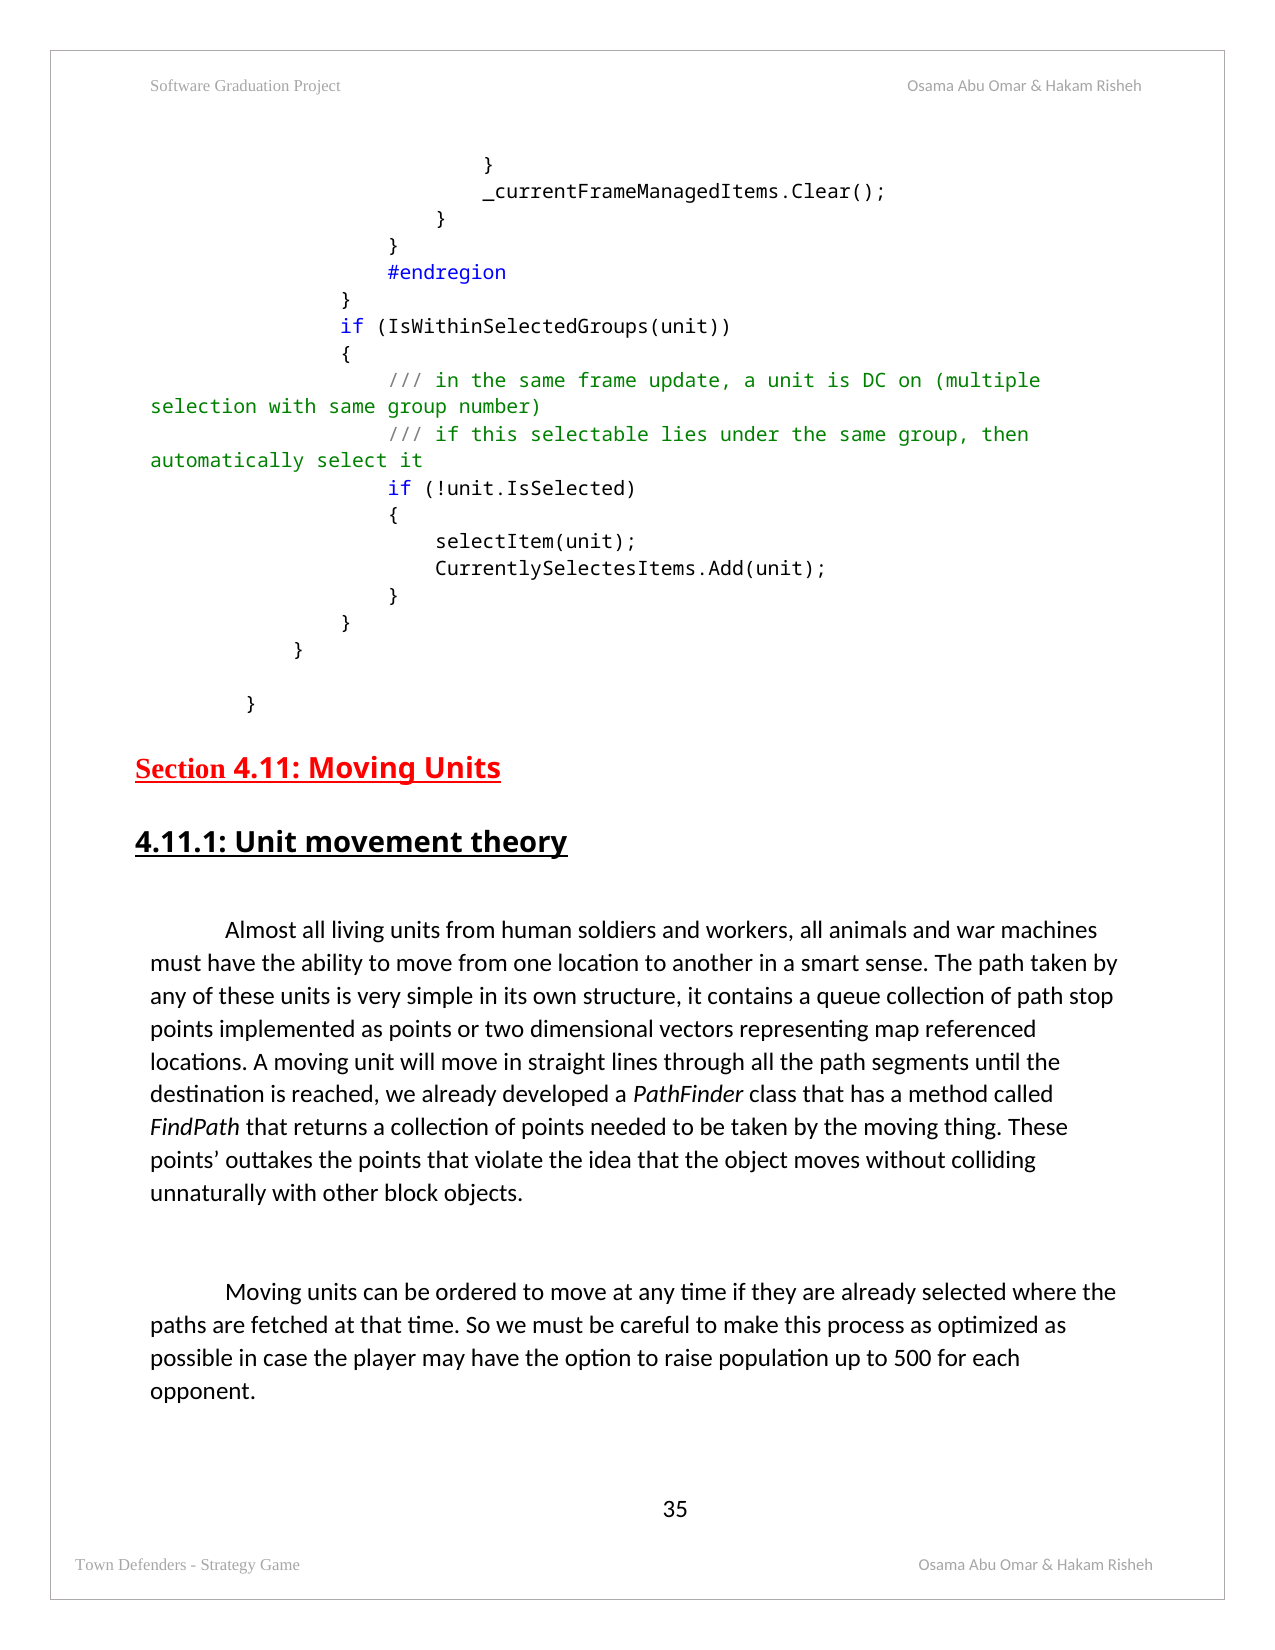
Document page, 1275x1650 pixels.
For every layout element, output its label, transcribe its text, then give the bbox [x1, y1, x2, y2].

text { [150, 501, 1125, 528]
text } [150, 285, 1125, 312]
text } [150, 204, 1125, 231]
text Moving units can be ordered to move at any time if they are already selected where the paths are fetched at that time. So we must be careful to make this process as optimized as possible in case the player may have the option to raise population up to 500 for each opponent. [150, 1277, 1125, 1406]
text selectItem(unit); [150, 528, 1125, 555]
text } [150, 689, 1125, 717]
text /// if this selectable lies under the same group, then automatically select it [150, 420, 1125, 474]
text /// in the same frame update, a unit is DC on (multiple selection with same group number) [150, 366, 1125, 420]
text if (IsWithinSelectedGroups(unit)) [150, 312, 1125, 339]
text } [150, 231, 1125, 258]
text Almost all living units from human soldiers and workers, all animals and war machines must have the ability to move from one location to another in a smart sense. The path taken by any of these units is very simple in its own structure, it contains a queue collection of path stop points implemented as points or two dimensional vectors representing map referenced locations. A moving unit will move in straight lines through all the path segments until the destination is reached, we already developed a PathFinder class that has a method called FindPath that returns a collection of points needed to be taken by the moving thing. These points’ outtakes the points that violate the idea that the object moves without colliding unnaturally with other block objects. [150, 914, 1125, 1208]
text { [150, 339, 1125, 366]
subtitle 4.11.1: Unit movement theory [60, 822, 1125, 861]
subtitle Section 4.11: Moving Units [60, 748, 1125, 787]
text } [150, 609, 1125, 636]
text } [150, 636, 1125, 663]
text } [150, 150, 1125, 177]
text if (!unit.IsSelected) [150, 474, 1125, 501]
text _currentFrameManagedItems.Clear(); [150, 177, 1125, 204]
text CurrentlySelectesItems.Add(unit); [150, 555, 1125, 582]
text } [150, 582, 1125, 609]
text #endregion [150, 258, 1125, 285]
